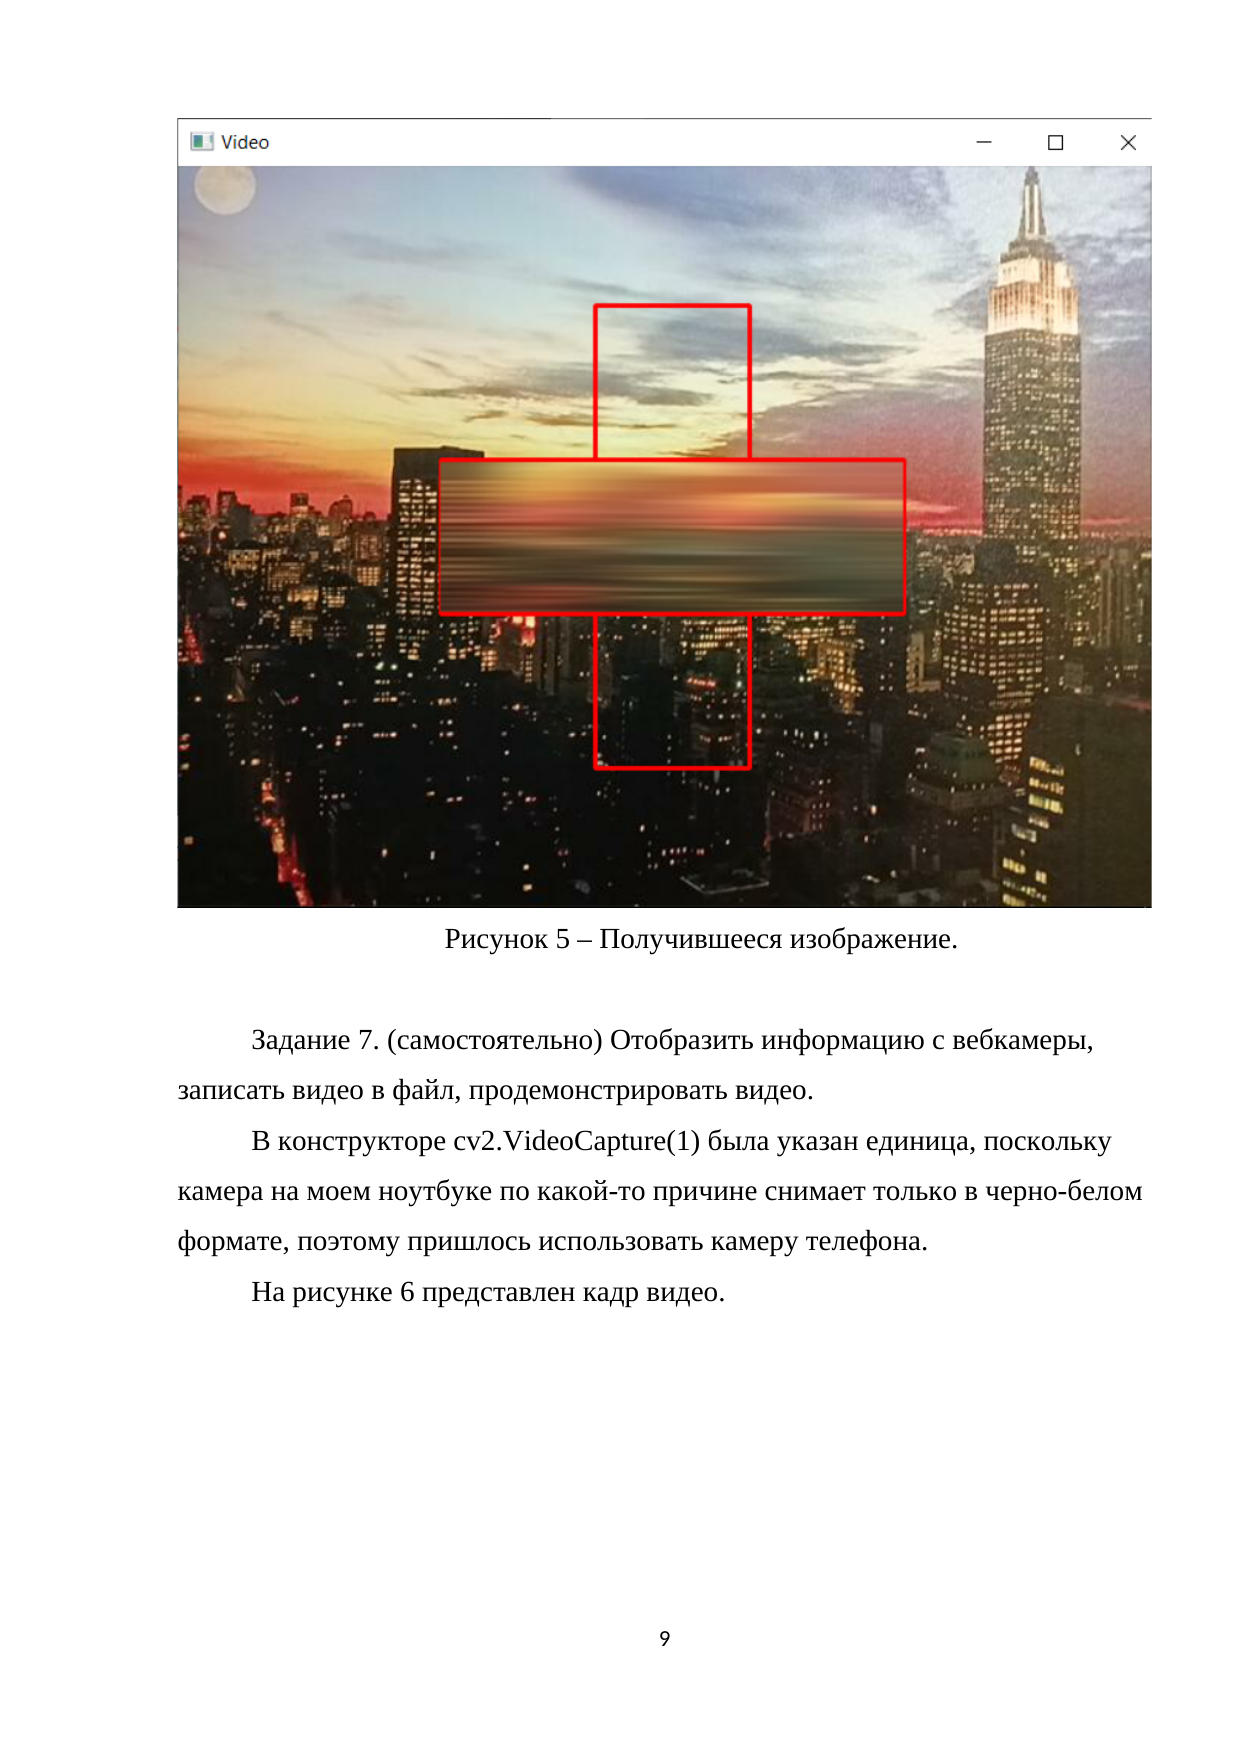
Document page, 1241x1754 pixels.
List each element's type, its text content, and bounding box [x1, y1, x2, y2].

picture [177, 118, 1152, 908]
text Задание 7. (самостоятельно) Отобразить информацию с вебкамеры, записать видео в файл, продемонстрировать видео. [177, 1022, 1152, 1106]
text На рисунке 6 представлен кадр видео. [177, 1274, 1152, 1307]
text В конструкторе cv2.VideoCapture(1) была указан единица, поскольку камера на моем ноутбуке по какой-то причине снимает только в черно-белом формате, поэтому пришлось использовать камеру телефона. [177, 1123, 1152, 1257]
text Рисунок 5 – Получившееся изображение. [177, 922, 1152, 955]
